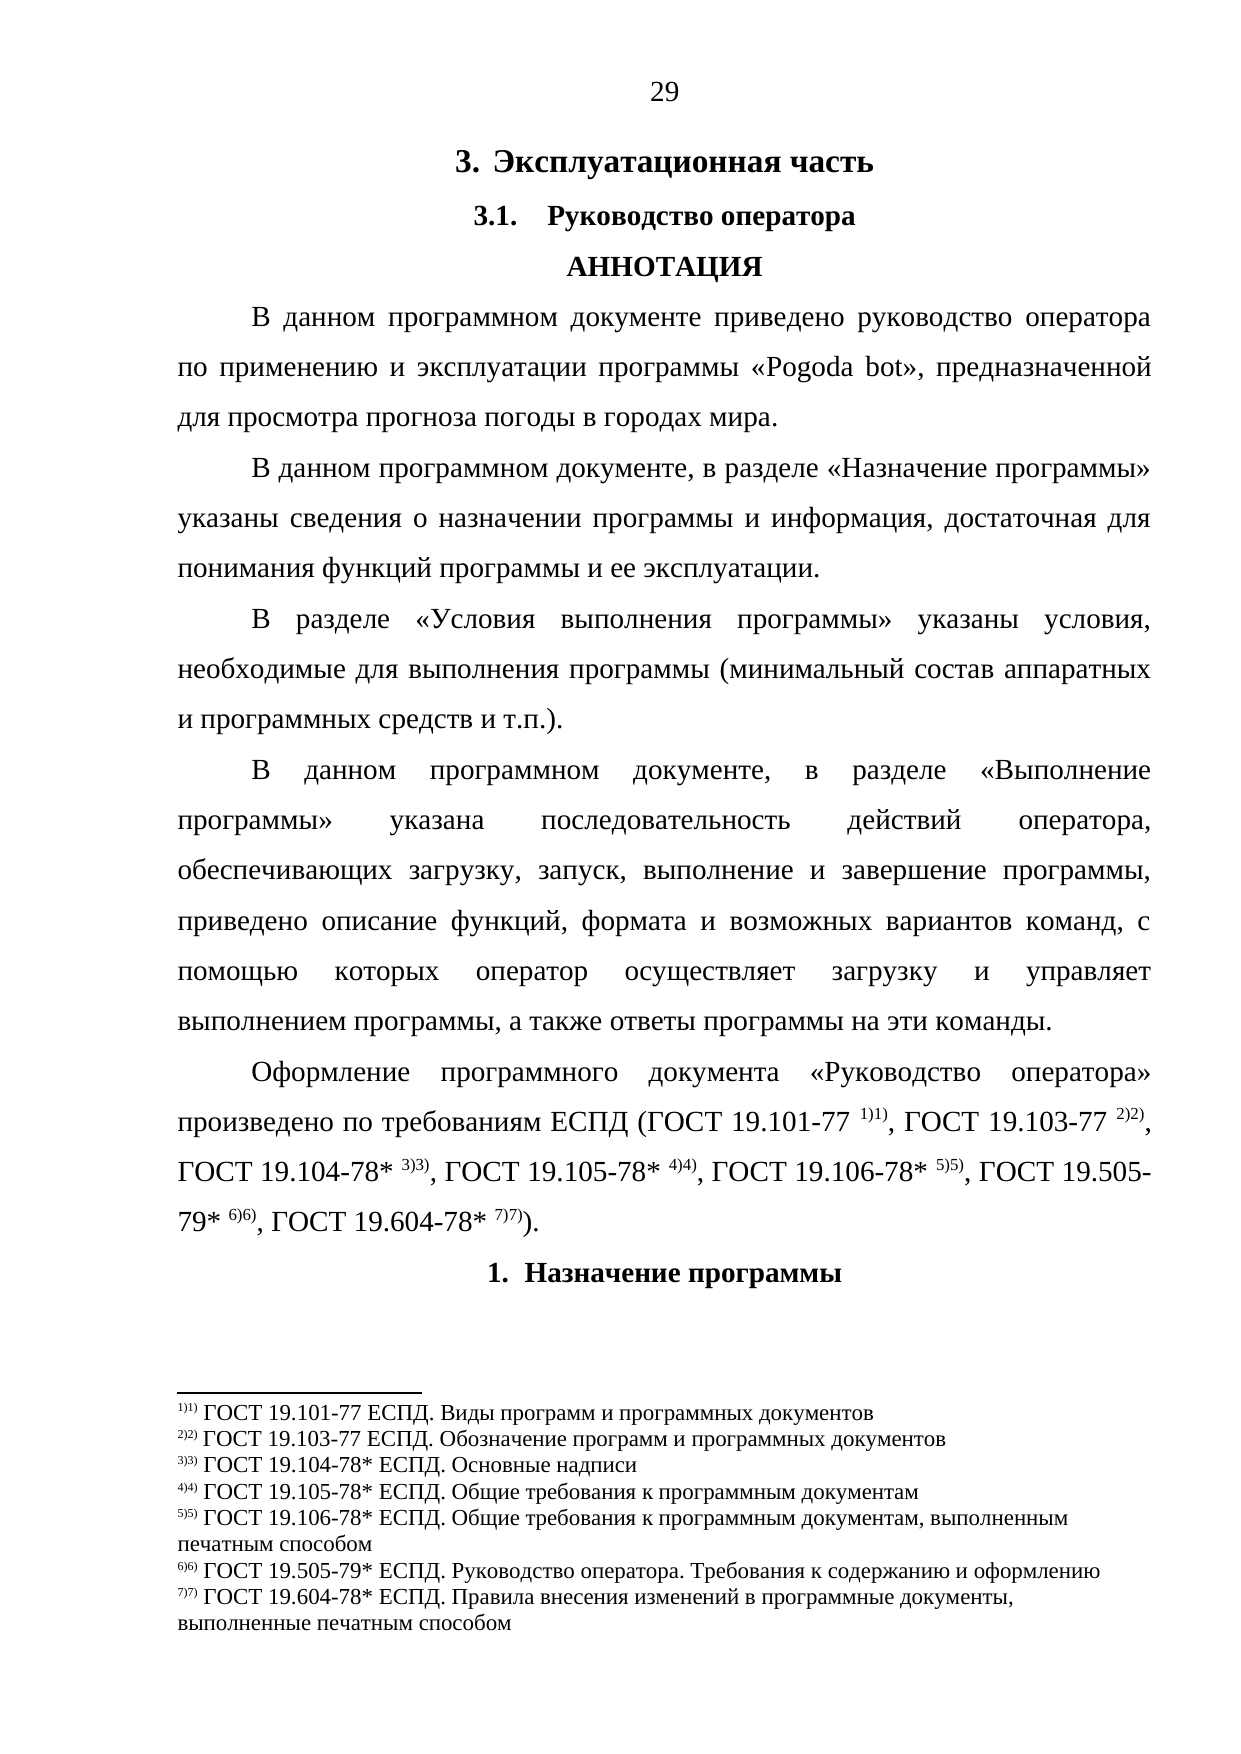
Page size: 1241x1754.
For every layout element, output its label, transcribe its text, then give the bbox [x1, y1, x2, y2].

text Оформление программного документа «Руководство оператора» произведено по требованиям ЕСПД (ГОСТ 19.101-77 1), ГОСТ 19.103-77 2), ГОСТ 19.104-78* 3), ГОСТ 19.105-78* 4), ГОСТ 19.106-78* 5), ГОСТ 19.505-79* 6), ГОСТ 19.604-78* 7)). [177, 1054, 1152, 1238]
text В данном программном документе, в разделе «Выполнение программы» указана последовательность действий оператора, обеспечивающих загрузку, запуск, выполнение и завершение программы, приведено описание функций, формата и возможных вариантов команд, с помощью которых оператор осуществляет загрузку и управляет выполнением программы, а также ответы программы на эти команды. [177, 752, 1152, 1037]
text АННОТАЦИЯ [177, 249, 1152, 282]
text В разделе «Условия выполнения программы» указаны условия, необходимые для выполнения программы (минимальный состав аппаратных и программных средств и т.п.). [177, 601, 1152, 735]
subtitle Руководство оператора [177, 198, 1152, 232]
list Назначение программы [177, 1255, 1152, 1288]
text В данном программном документе приведено руководство оператора по применению и эксплуатации программы «Pogoda bot», предназначенной для просмотра прогноза погоды в городах мира. [177, 299, 1152, 433]
subtitle Эксплуатационная часть [177, 141, 1152, 179]
text В данном программном документе, в разделе «Назначение программы» указаны сведения о назначении программы и информация, достаточная для понимания функций программы и ее эксплуатации. [177, 450, 1152, 584]
